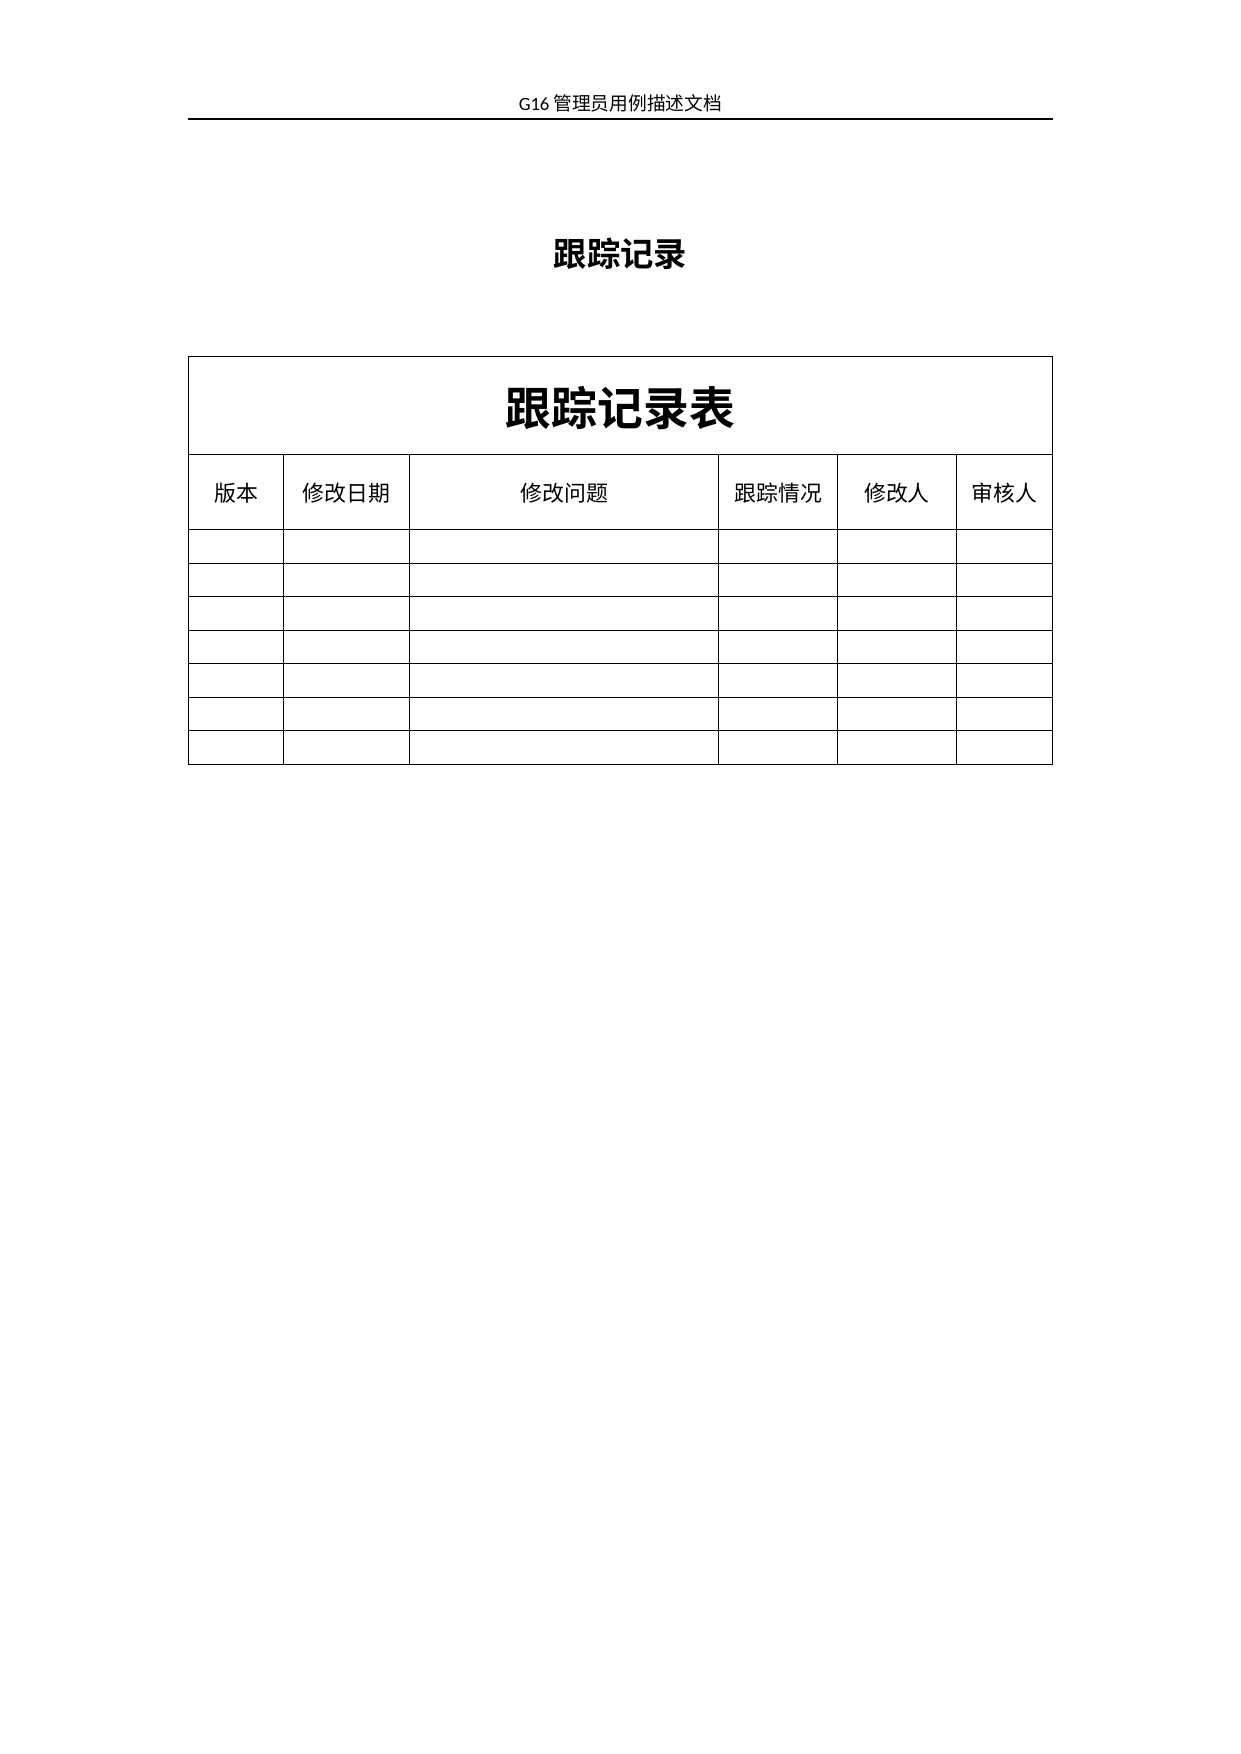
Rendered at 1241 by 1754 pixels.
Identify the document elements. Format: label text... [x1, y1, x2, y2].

table_cell [957, 597, 1052, 629]
text 跟踪记录 [187, 219, 1053, 284]
table_cell [189, 731, 283, 764]
table_cell [410, 530, 718, 562]
table_cell [719, 631, 837, 663]
table_cell [284, 731, 409, 764]
table_header 跟踪记录表 [189, 357, 1052, 454]
table_cell [957, 530, 1052, 562]
table_cell [838, 698, 956, 730]
table_cell [284, 664, 409, 697]
table_cell [838, 564, 956, 596]
table_cell [838, 597, 956, 629]
table_cell [838, 631, 956, 663]
table_cell 修改人 [838, 455, 956, 529]
table_cell [189, 564, 283, 596]
table_cell [189, 631, 283, 663]
table_cell [957, 564, 1052, 596]
table_cell [719, 731, 837, 764]
table_cell [410, 664, 718, 697]
table_cell [284, 564, 409, 596]
table_cell 版本 [189, 455, 283, 529]
table_cell [189, 530, 283, 562]
table_cell [957, 698, 1052, 730]
table_cell [957, 631, 1052, 663]
table_cell [410, 698, 718, 730]
table_cell [284, 698, 409, 730]
table_cell [719, 530, 837, 562]
table_cell [838, 530, 956, 562]
table_cell [284, 597, 409, 629]
table_cell [719, 564, 837, 596]
table_cell [719, 597, 837, 629]
table_cell [189, 698, 283, 730]
table_cell [410, 564, 718, 596]
table_cell [957, 731, 1052, 764]
table_cell [189, 597, 283, 629]
table_cell 审核人 [957, 455, 1052, 529]
table_cell [957, 664, 1052, 697]
table_cell [719, 698, 837, 730]
table_cell [838, 731, 956, 764]
table_cell 修改问题 [410, 455, 718, 529]
table_cell [838, 664, 956, 697]
table_cell [284, 530, 409, 562]
table_cell 修改日期 [284, 455, 409, 529]
table_cell [410, 731, 718, 764]
table_cell [719, 664, 837, 697]
table_cell 跟踪情况 [719, 455, 837, 529]
table_cell [410, 631, 718, 663]
table_cell [410, 597, 718, 629]
table_cell [284, 631, 409, 663]
table_cell [189, 664, 283, 697]
